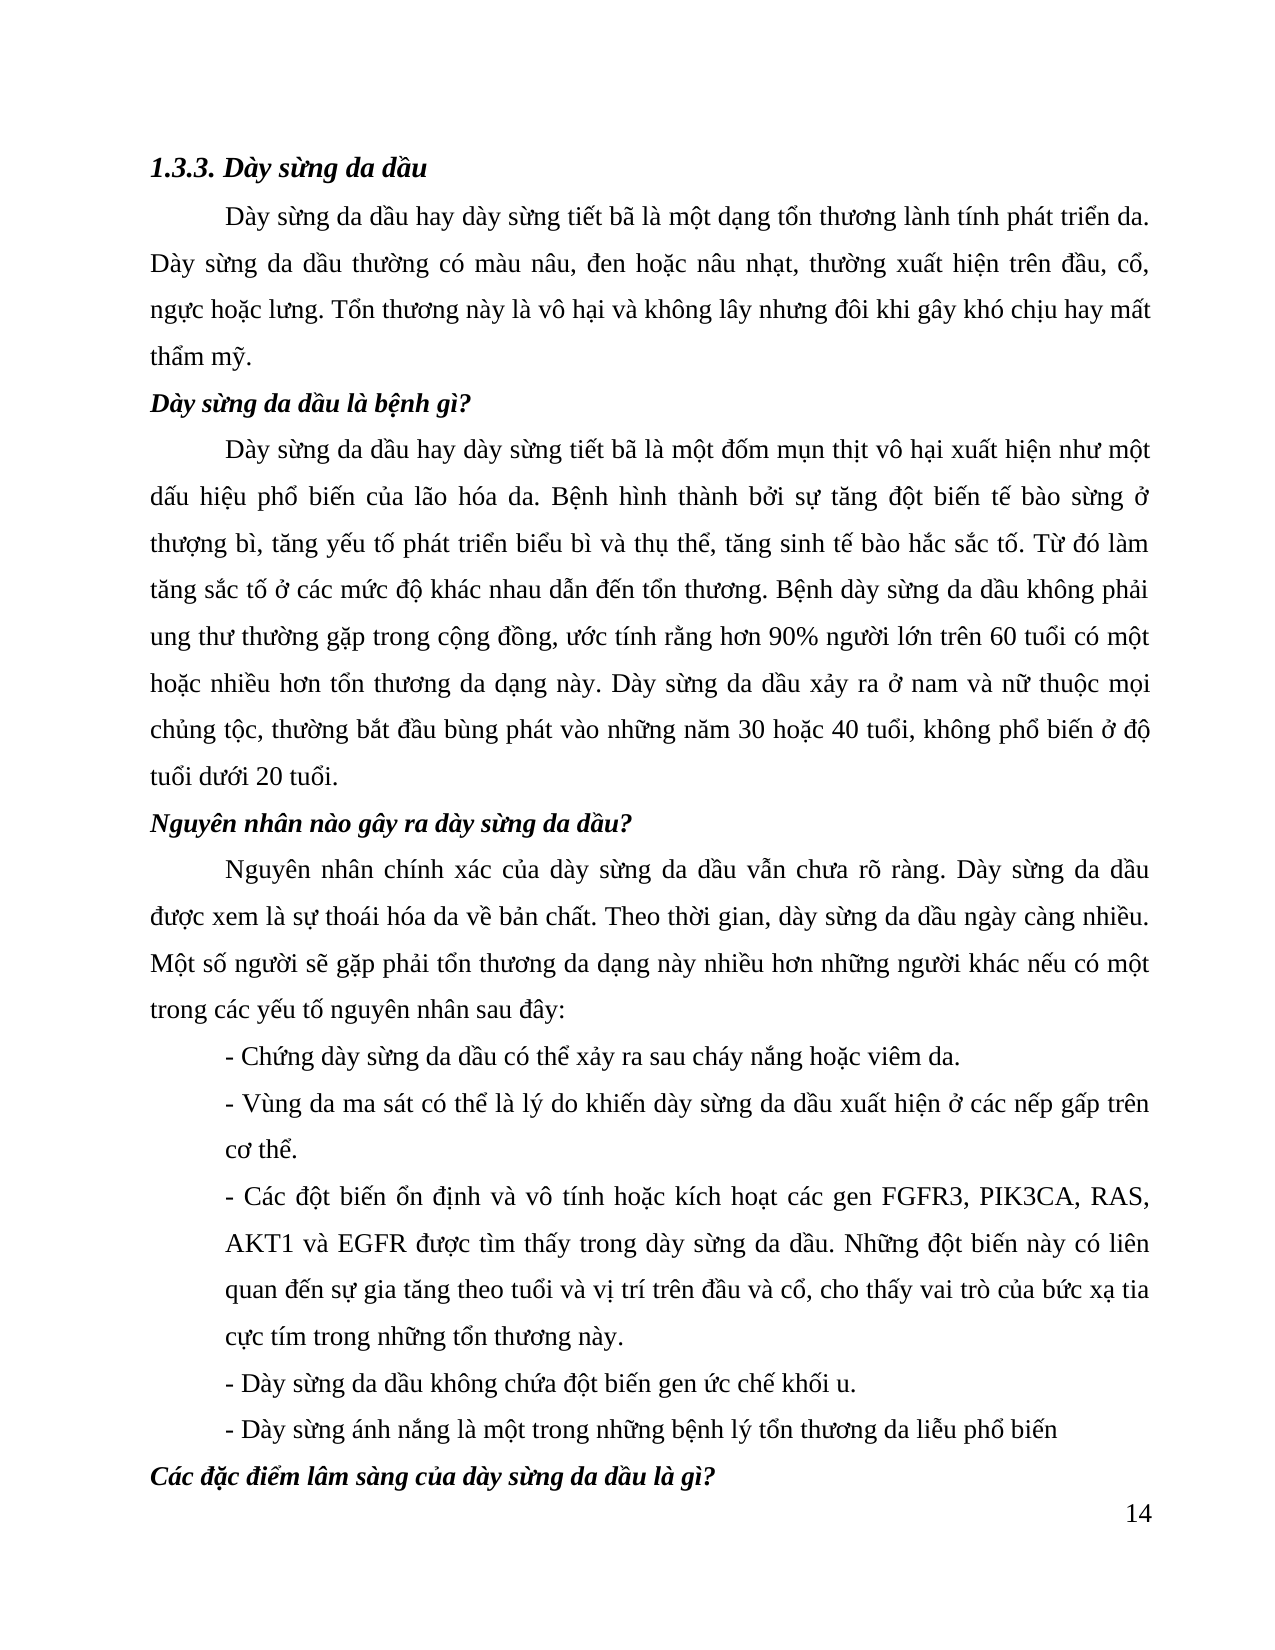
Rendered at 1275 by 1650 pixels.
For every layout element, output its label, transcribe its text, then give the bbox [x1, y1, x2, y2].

text Dày sừng da dầu hay dày sừng tiết bã là một đốm mụn thịt vô hại xuất hiện như một dấu hiệu phổ biến của lão hóa da. Bệnh hình thành bởi sự tăng đột biến tế bào sừng ở thượng bì, tăng yếu tố phát triển biểu bì và thụ thể, tăng sinh tế bào hắc sắc tố. Từ đó làm tăng sắc tố ở các mức độ khác nhau dẫn đến tổn thương. Bệnh dày sừng da dầu không phải ung thư thường gặp trong cộng đồng, ước tính rằng hơn 90% người lớn trên 60 tuổi có một hoặc nhiều hơn tổn thương da dạng này. Dày sừng da dầu xảy ra ở nam và nữ thuộc mọi chủng tộc, thường bắt đầu bùng phát vào những năm 30 hoặc 40 tuổi, không phổ biến ở độ tuổi dưới 20 tuổi. [150, 434, 1152, 791]
text Các đặc điểm lâm sàng của dày sừng da dầu là gì? [150, 1460, 1152, 1491]
text - Các đột biến ổn định và vô tính hoặc kích hoạt các gen FGFR3, PIK3CA, RAS, AKT1 và EGFR được tìm thấy trong dày sừng da dầu. Những đột biến này có liên quan đến sự gia tăng theo tuổi và vị trí trên đầu và cổ, cho thấy vai trò của bức xạ tia cực tím trong những tổn thương này. [225, 1180, 1152, 1351]
text - Dày sừng da dầu không chứa đột biến gen ức chế khối u. [225, 1367, 1152, 1398]
text - Vùng da ma sát có thể là lý do khiến dày sừng da dầu xuất hiện ở các nếp gấp trên cơ thể. [225, 1087, 1152, 1165]
text - Chứng dày sừng da dầu có thể xảy ra sau cháy nắng hoặc viêm da. [225, 1040, 1152, 1071]
subtitle 1.3.3. Dày sừng da dầu [150, 150, 1152, 183]
text Nguyên nhân nào gây ra dày sừng da dầu? [150, 807, 1152, 838]
text Dày sừng da dầu là bệnh gì? [150, 387, 1152, 418]
text Dày sừng da dầu hay dày sừng tiết bã là một dạng tổn thương lành tính phát triển da. Dày sừng da dầu thường có màu nâu, đen hoặc nâu nhạt, thường xuất hiện trên đầu, cổ, ngực hoặc lưng. Tổn thương này là vô hại và không lây nhưng đôi khi gây khó chịu hay mất thẩm mỹ. [150, 200, 1152, 371]
text Nguyên nhân chính xác của dày sừng da dầu vẫn chưa rõ ràng. Dày sừng da dầu được xem là sự thoái hóa da về bản chất. Theo thời gian, dày sừng da dầu ngày càng nhiều. Một số người sẽ gặp phải tổn thương da dạng này nhiều hơn những người khác nếu có một trong các yếu tố nguyên nhân sau đây: [150, 854, 1152, 1025]
text - Dày sừng ánh nắng là một trong những bệnh lý tổn thương da liễu phổ biến [225, 1414, 1152, 1445]
